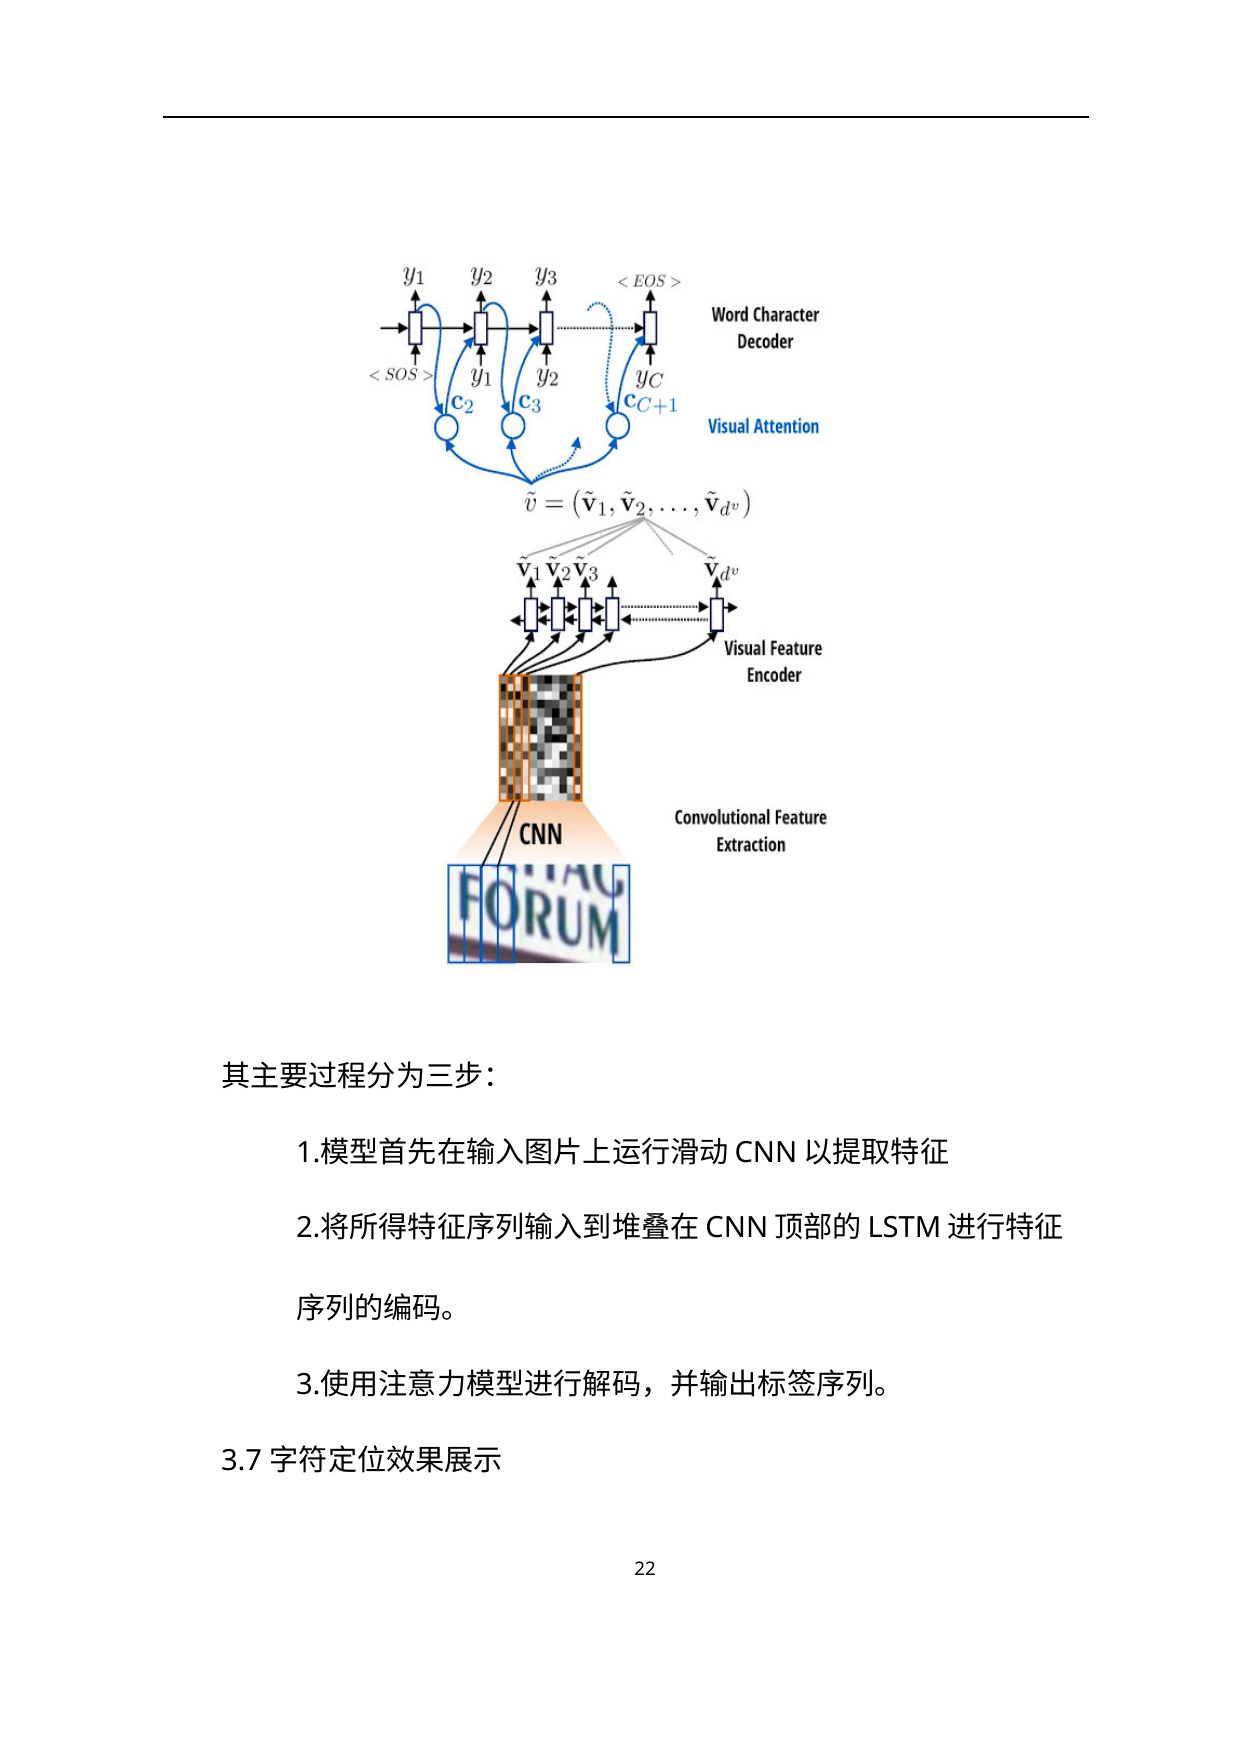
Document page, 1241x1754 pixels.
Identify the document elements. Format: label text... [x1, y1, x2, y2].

text 3.使用注意力模型进行解码，并输出标签序列。 [296, 1349, 1089, 1414]
text 其主要过程分为三步： [162, 1041, 1089, 1106]
text 2.将所得特征序列输入到堆叠在CNN顶部的LSTM进行特征序列的编码。 [296, 1192, 1089, 1339]
text 3.7 字符定位效果展示 [162, 1425, 1089, 1490]
picture [350, 255, 831, 974]
text 1.模型首先在输入图片上运行滑动CNN以提取特征 [296, 1117, 1089, 1182]
